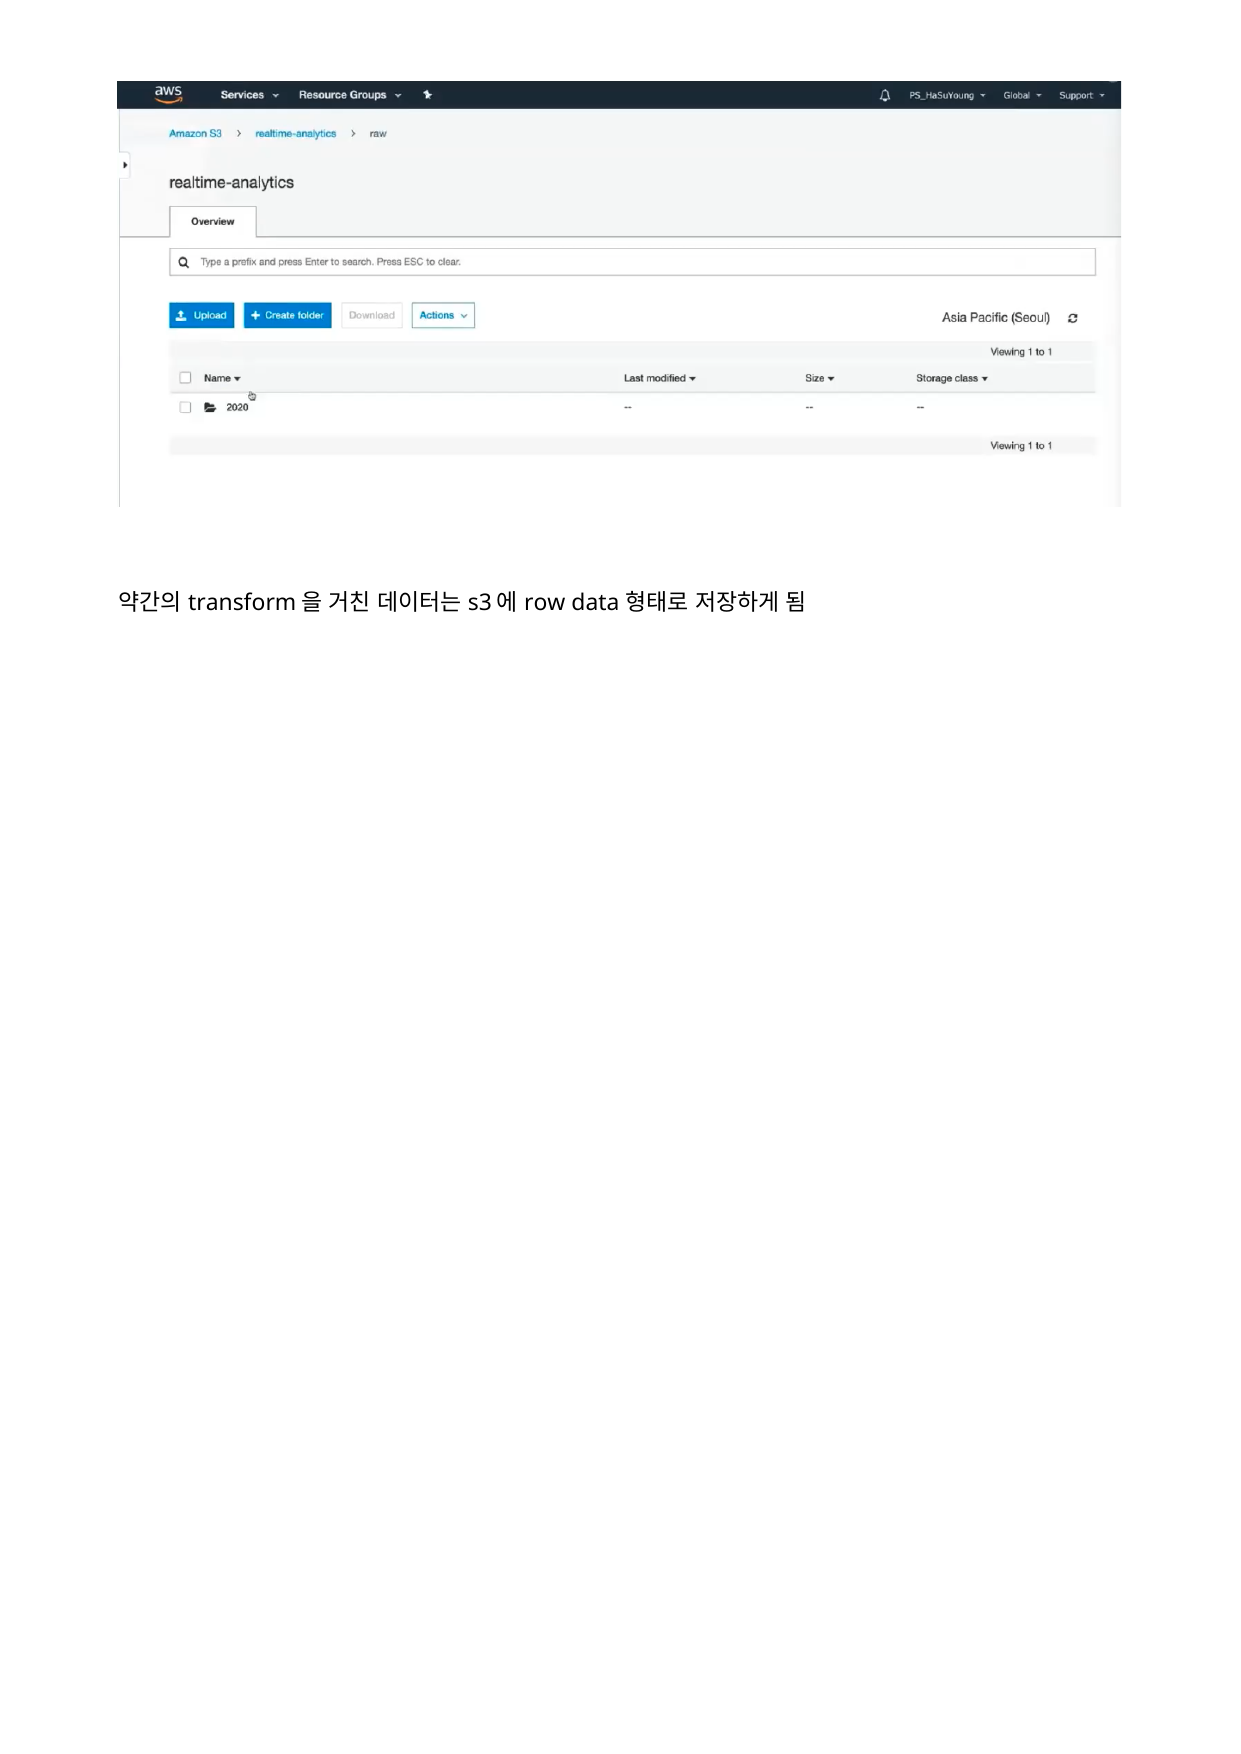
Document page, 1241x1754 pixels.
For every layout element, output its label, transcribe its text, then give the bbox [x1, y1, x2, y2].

picture [117, 81, 1122, 507]
text 약간의 transform을 거친 데이터는 s3에 row data 형태로 저장하게 됨 [118, 583, 1122, 617]
